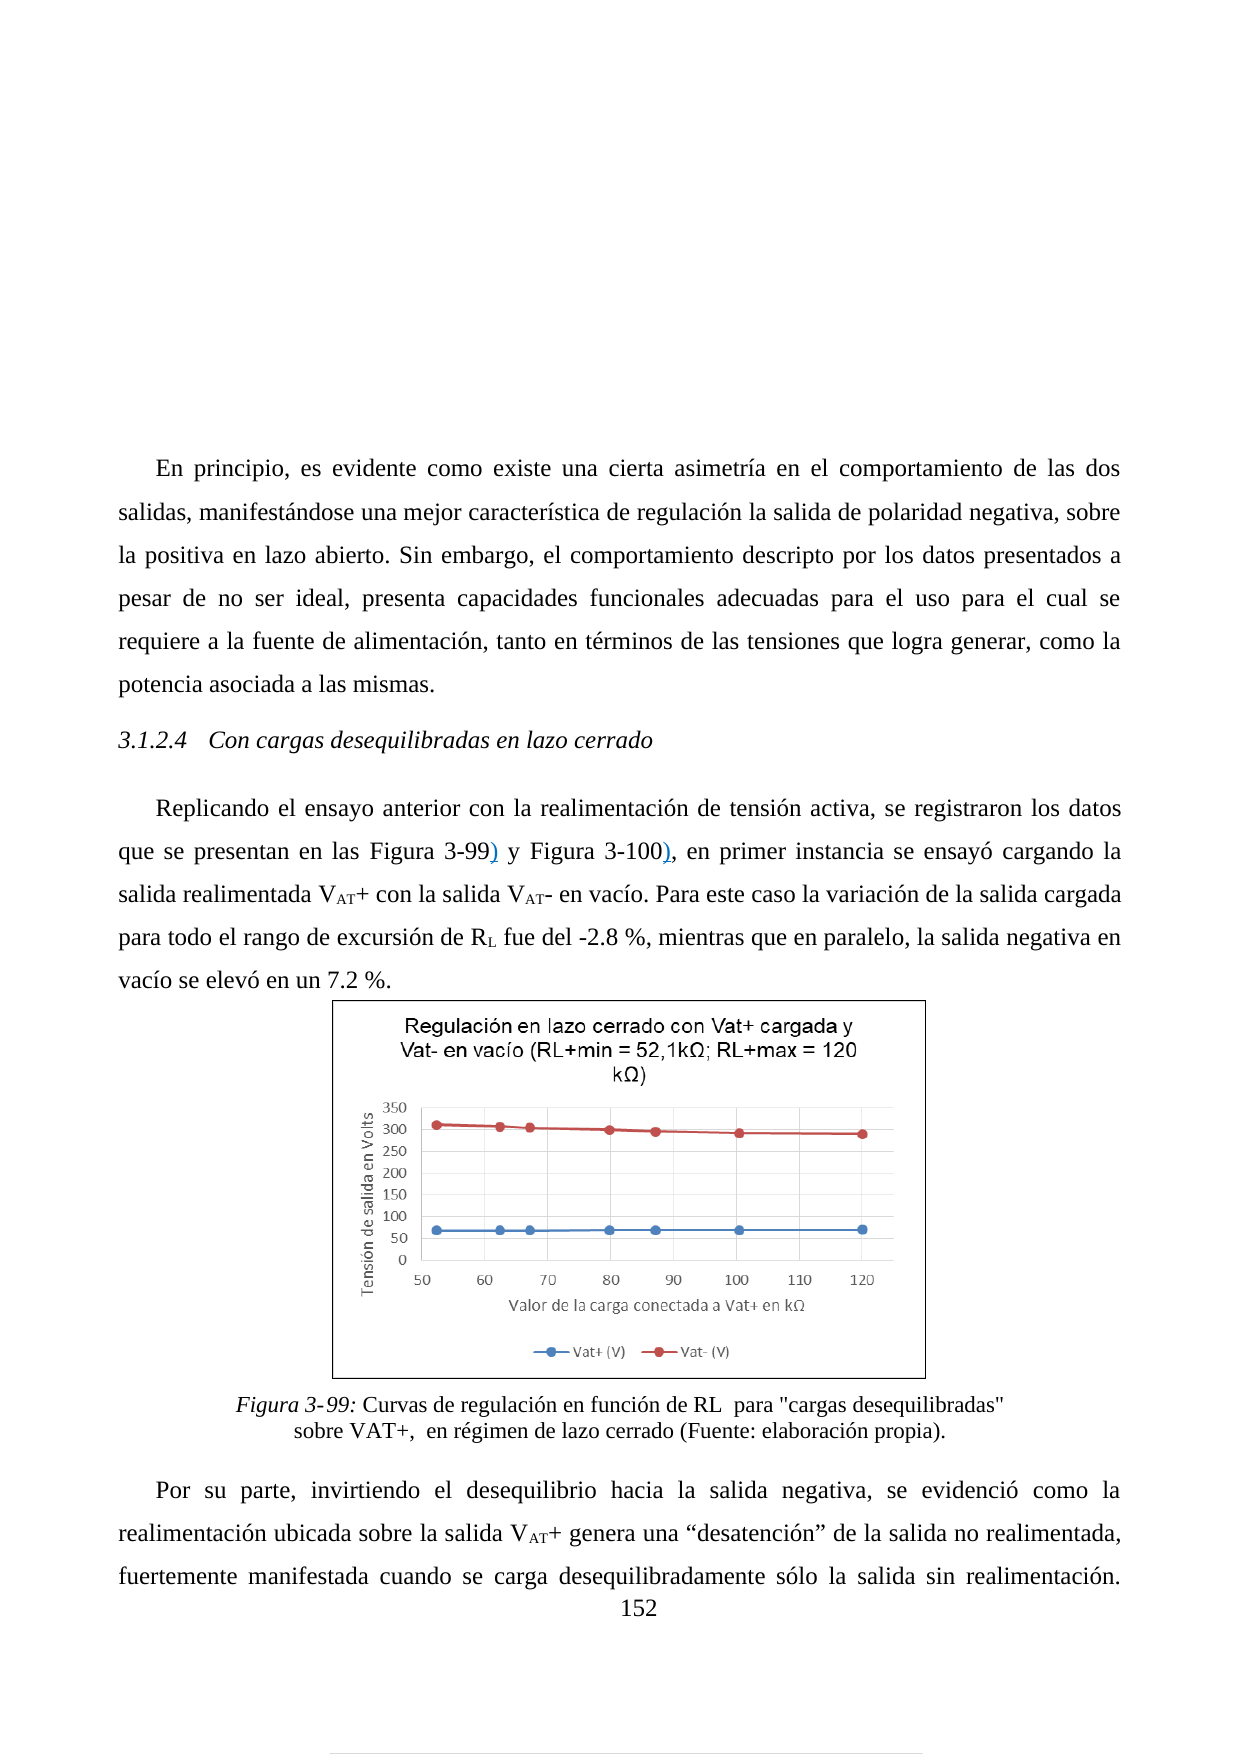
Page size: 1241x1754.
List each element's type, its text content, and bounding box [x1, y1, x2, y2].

subtitle Con cargas desequilibradas en lazo cerrado [118, 725, 1122, 753]
picture [333, 1001, 925, 1378]
text En principio, es evidente como existe una cierta asimetría en el comportamiento de las dos salidas, manifestándose una mejor característica de regulación la salida de polaridad negativa, sobre la positiva en lazo abierto. Sin embargo, el comportamiento descripto por los datos presentados a pesar de no ser ideal, presenta capacidades funcionales adecuadas para el uso para el cual se requiere a la fuente de alimentación, tanto en términos de las tensiones que logra generar, como la potencia asociada a las mismas. [118, 453, 1122, 698]
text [118, 1475, 1122, 1590]
